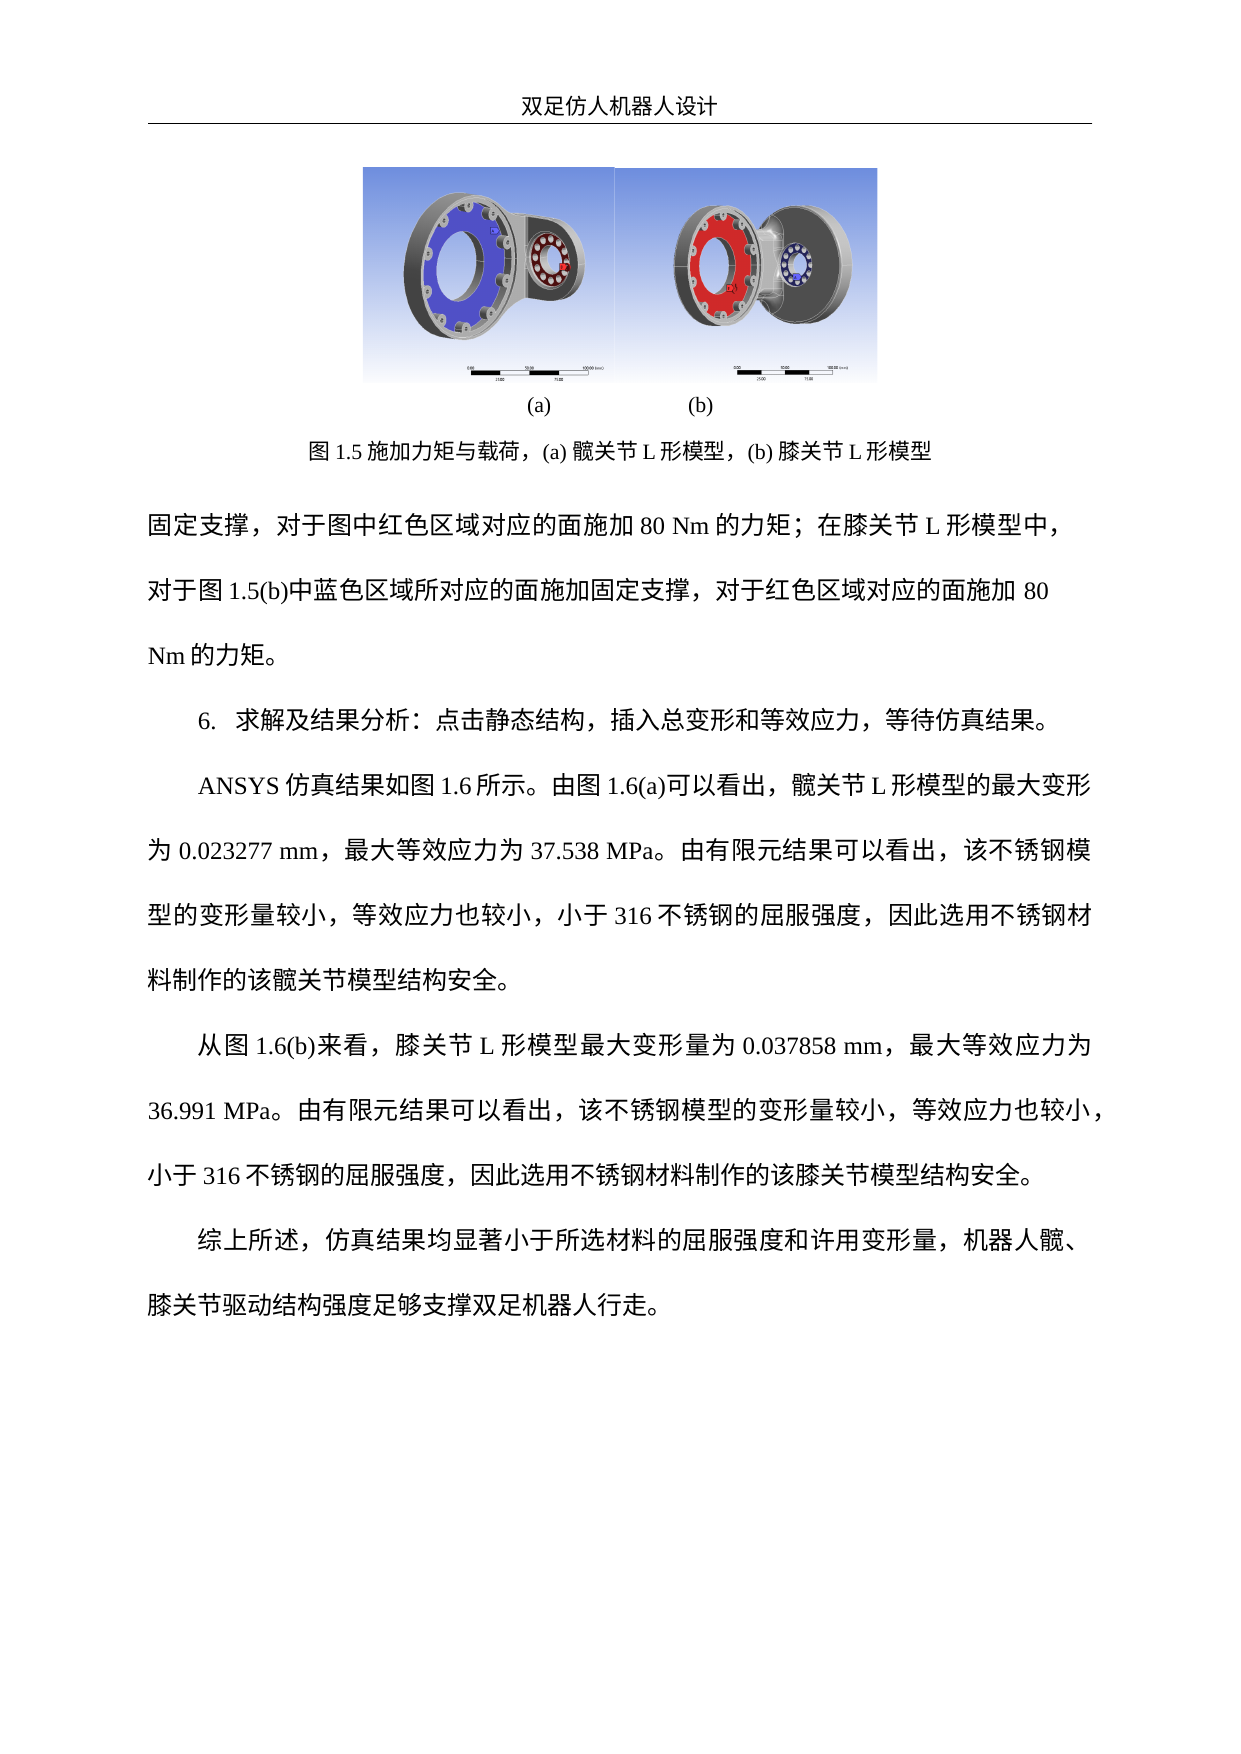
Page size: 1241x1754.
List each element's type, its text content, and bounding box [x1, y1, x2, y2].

text 固定支撑，对于图中红色区域对应的面施加80 Nm的力矩；在膝关节L形模型中，对于图1.5(b)中蓝色区域所对应的面施加固定支撑，对于红色区域对应的面施加80 Nm的力矩。 [148, 491, 1049, 686]
text 综上所述，仿真结果均显著小于所选材料的屈服强度和许用变形量，机器人髋、膝关节驱动结构强度足够支撑双足机器人行走。 [148, 1206, 1092, 1336]
picture [362, 167, 878, 383]
text 图1.5 施加力矩与载荷，(a) 髋关节L形模型，(b) 膝关节L形模型 [191, 434, 1049, 466]
text 6. 求解及结果分析：点击静态结构，插入总变形和等效应力，等待仿真结果。 [148, 686, 1092, 751]
text 从图1.6(b)来看，膝关节L形模型最大变形量为0.037858 mm，最大等效应力为36.991 MPa。由有限元结果可以看出，该不锈钢模型的变形量较小，等效应力也较小，小于316不锈钢的屈服强度，因此选用不锈钢材料制作的该膝关节模型结构安全。 [148, 1011, 1092, 1206]
text ANSYS仿真结果如图1.6所示。由图1.6(a)可以看出，髋关节L形模型的最大变形为0.023277 mm，最大等效应力为37.538 MPa。由有限元结果可以看出，该不锈钢模型的变形量较小，等效应力也较小，小于316不锈钢的屈服强度，因此选用不锈钢材料制作的该髋关节模型结构安全。 [148, 751, 1092, 1011]
text (a) (b) [148, 389, 1092, 421]
